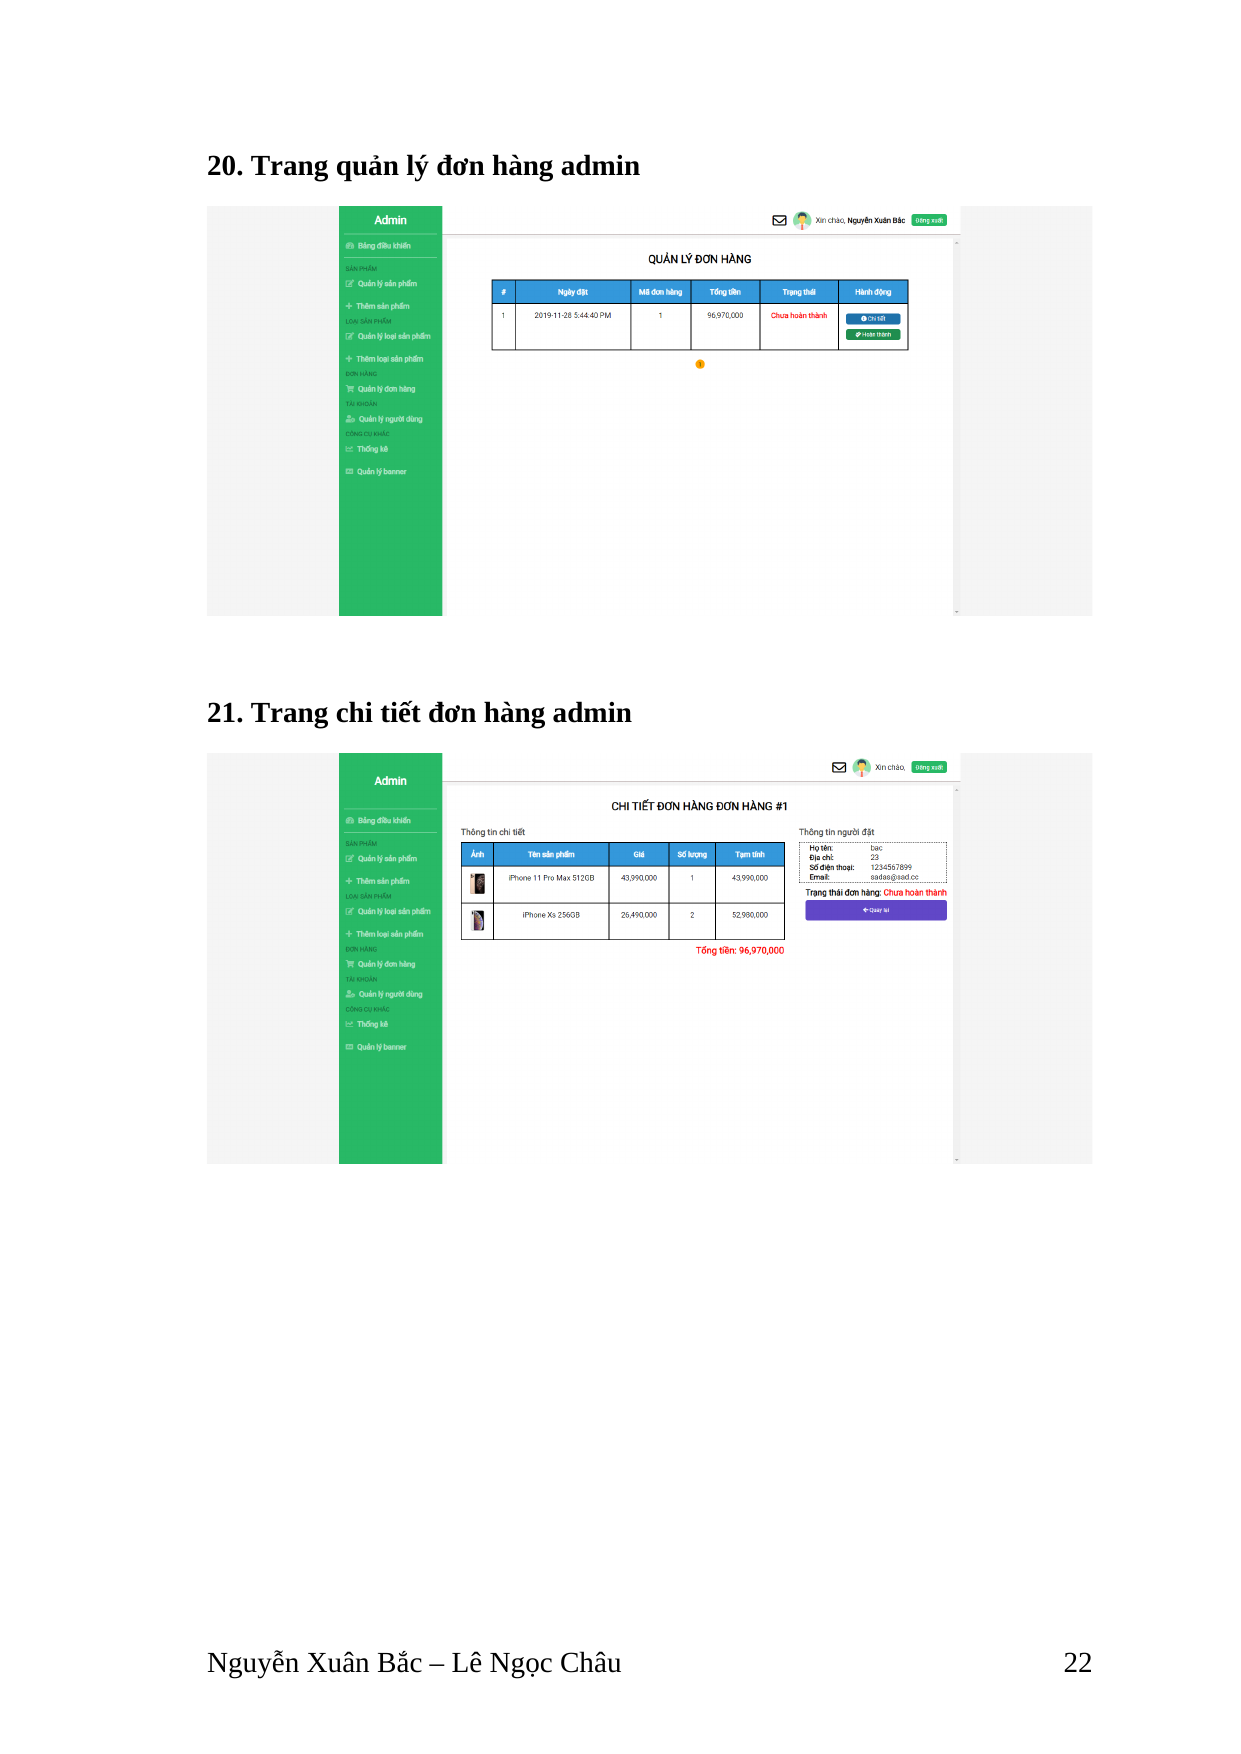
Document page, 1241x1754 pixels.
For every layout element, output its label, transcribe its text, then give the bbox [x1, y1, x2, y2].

picture [206, 753, 1093, 1164]
picture [206, 206, 1093, 616]
subtitle 21. Trang chi tiết đơn hàng admin [207, 695, 1092, 729]
subtitle 20. Trang quản lý đơn hàng admin [207, 148, 1092, 181]
